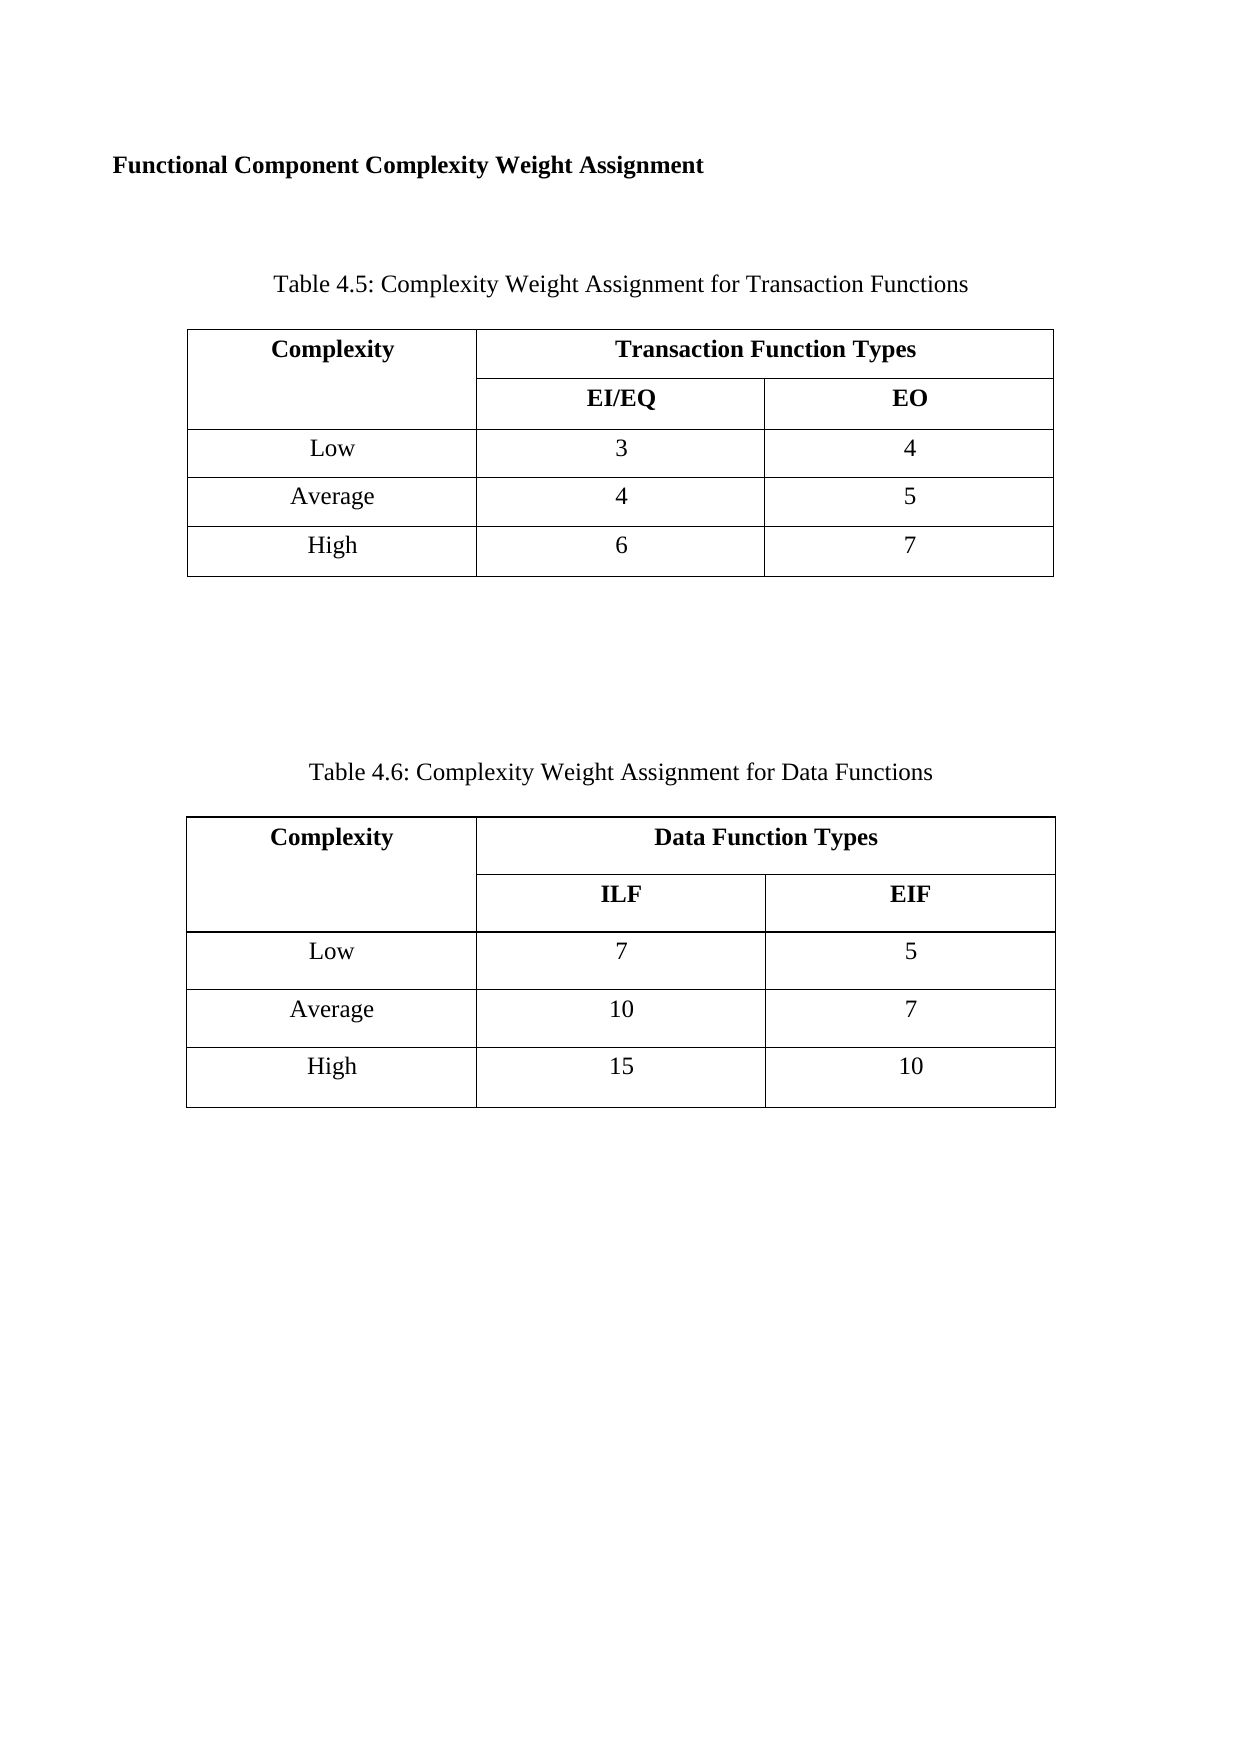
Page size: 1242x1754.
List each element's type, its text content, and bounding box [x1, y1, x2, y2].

table_cell 4 [765, 430, 1053, 477]
table_cell 10 [766, 1048, 1055, 1107]
table_cell ILF [477, 875, 765, 931]
table_cell EO [765, 379, 1053, 428]
table_cell 6 [477, 527, 764, 576]
table_cell 7 [765, 527, 1053, 576]
table_cell Low [187, 933, 476, 989]
table_cell 5 [765, 478, 1053, 526]
table_header Complexity [187, 818, 476, 931]
text Functional Component Complexity Weight Assignment [112, 150, 1129, 179]
table_cell 3 [477, 430, 764, 477]
table_cell Low [188, 430, 476, 477]
table_cell Average [188, 478, 476, 526]
table_cell 5 [766, 933, 1055, 989]
table_cell EI/EQ [477, 379, 764, 428]
table_cell 10 [477, 990, 765, 1047]
text Table 4.5: Complexity Weight Assignment for Transaction Functions [112, 269, 1129, 298]
table_header Complexity [188, 330, 476, 428]
table_cell 15 [477, 1048, 765, 1107]
table_cell EIF [766, 875, 1055, 931]
table_cell 7 [477, 933, 765, 989]
table_cell High [187, 1048, 476, 1107]
text Table 4.6: Complexity Weight Assignment for Data Functions [112, 757, 1129, 785]
table_header Transaction Function Types [477, 330, 1053, 378]
table_header Data Function Types [477, 818, 1055, 874]
table_cell 7 [766, 990, 1055, 1047]
table_cell Average [187, 990, 476, 1047]
table_cell High [188, 527, 476, 576]
table_cell 4 [477, 478, 764, 526]
